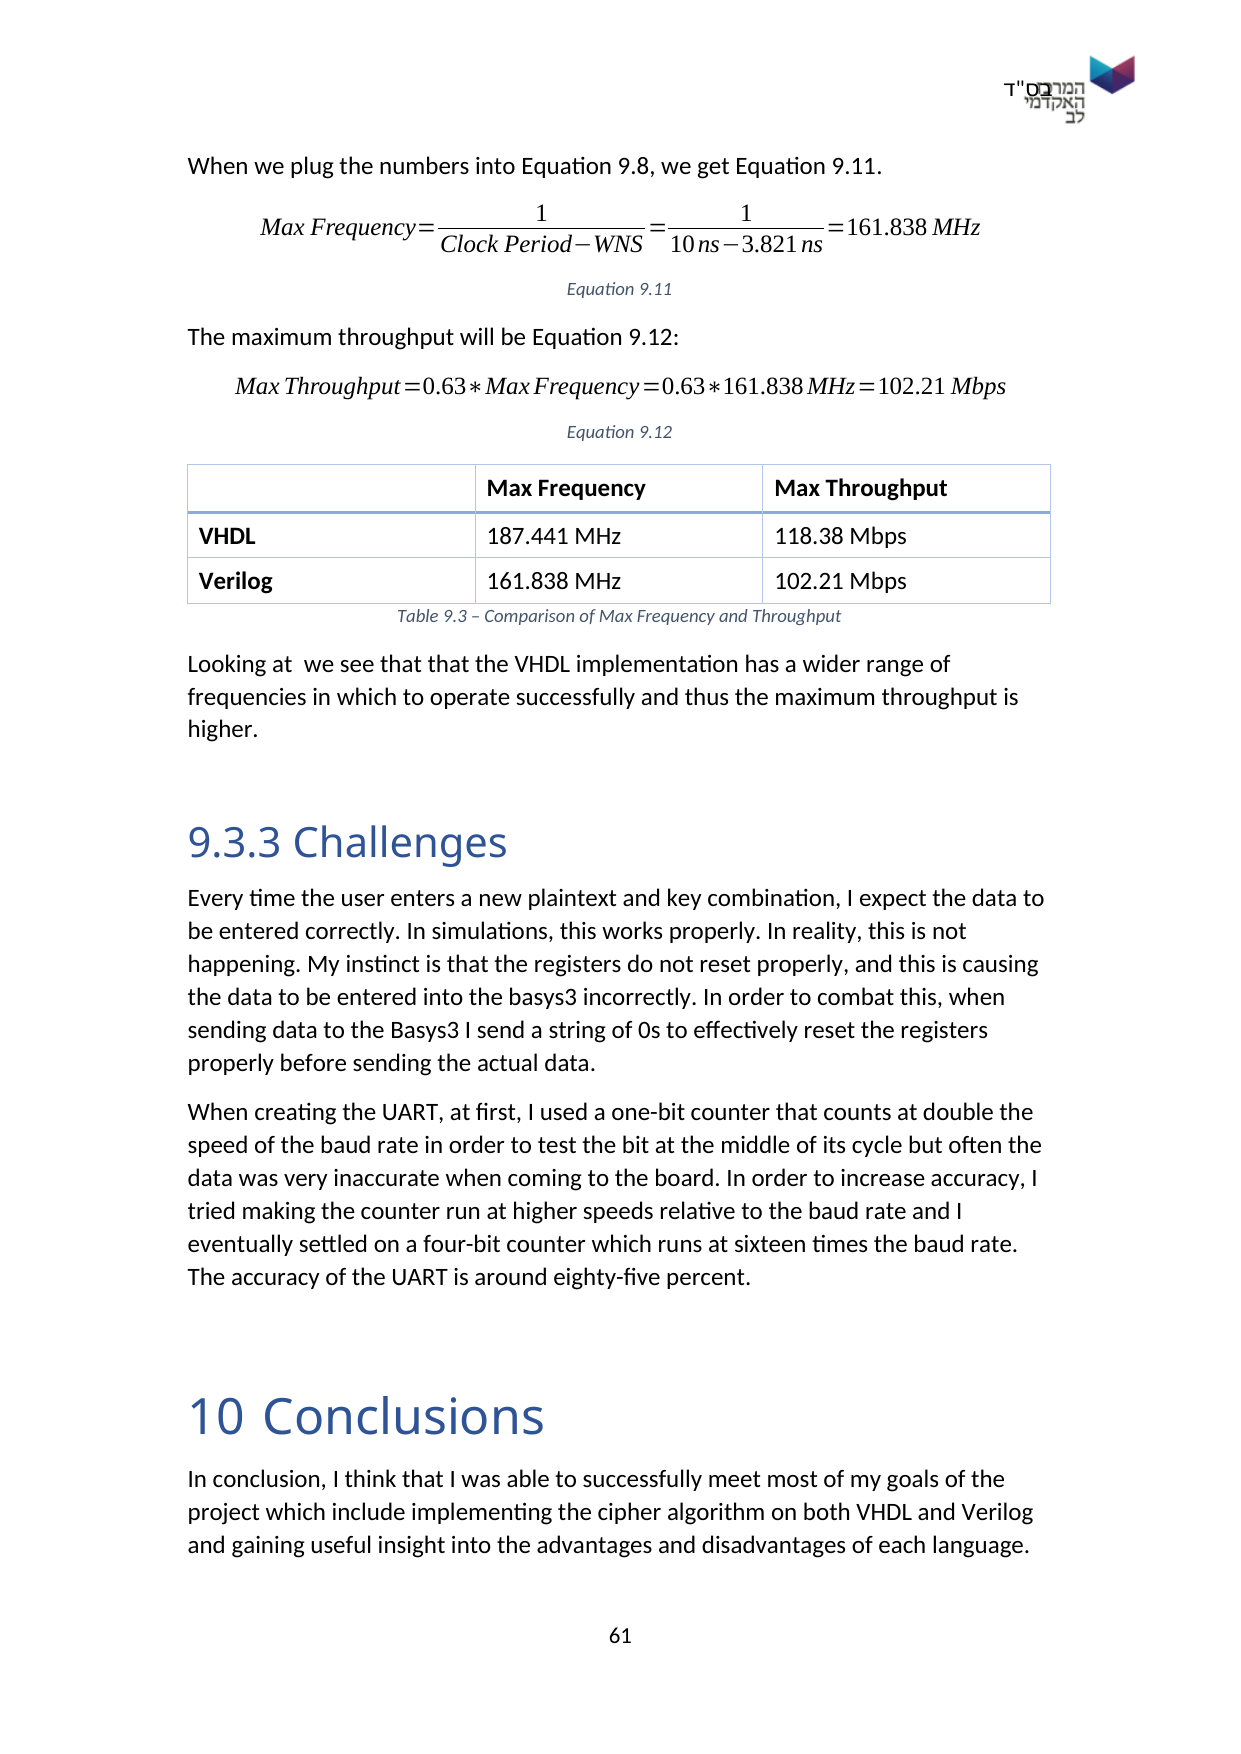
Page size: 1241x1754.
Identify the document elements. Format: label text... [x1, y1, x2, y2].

table_header [188, 465, 475, 511]
table_header Max Throughput [763, 465, 1050, 511]
table_cell 161.838 MHz [476, 558, 762, 603]
table_cell 187.441 MHz [476, 514, 762, 557]
subtitle Conclusions [187, 1381, 1053, 1449]
table_header Max Frequency [476, 465, 762, 511]
table_cell VHDL [188, 514, 475, 557]
text In conclusion, I think that I was able to successfully meet most of my goals of the project which include implementing the cipher algorithm on both VHDL and Verilog and gaining useful insight into the advantages and disadvantages of each language. [187, 1463, 1053, 1559]
table_cell 102.21 Mbps [763, 558, 1050, 603]
table_cell Verilog [188, 558, 475, 603]
picture [1013, 40, 1143, 134]
text When creating the UART, at first, I used a one-bit counter that counts at double the speed of the baud rate in order to test the bit at the middle of its cycle but often the data was very inaccurate when coming to the board. In order to increase accuracy, I tried making the counter run at higher speeds relative to the baud rate and I eventually settled on a four-bit counter which runs at sixteen times the baud rate. The accuracy of the UART is around eighty-five percent. [187, 1097, 1053, 1292]
table_cell 118.38 Mbps [763, 514, 1050, 557]
text Every time the user enters a new plaintext and key combination, I expect the data to be entered correctly. In simulations, this works properly. In reality, this is not happening. My instinct is that the registers do not reset properly, and this is causing the data to be entered into the basys3 incorrectly. In order to combat this, when sending data to the Basys3 I send a string of 0s to effectively reset the registers properly before sending the actual data. [187, 882, 1053, 1077]
subtitle Challenges [187, 813, 1053, 869]
